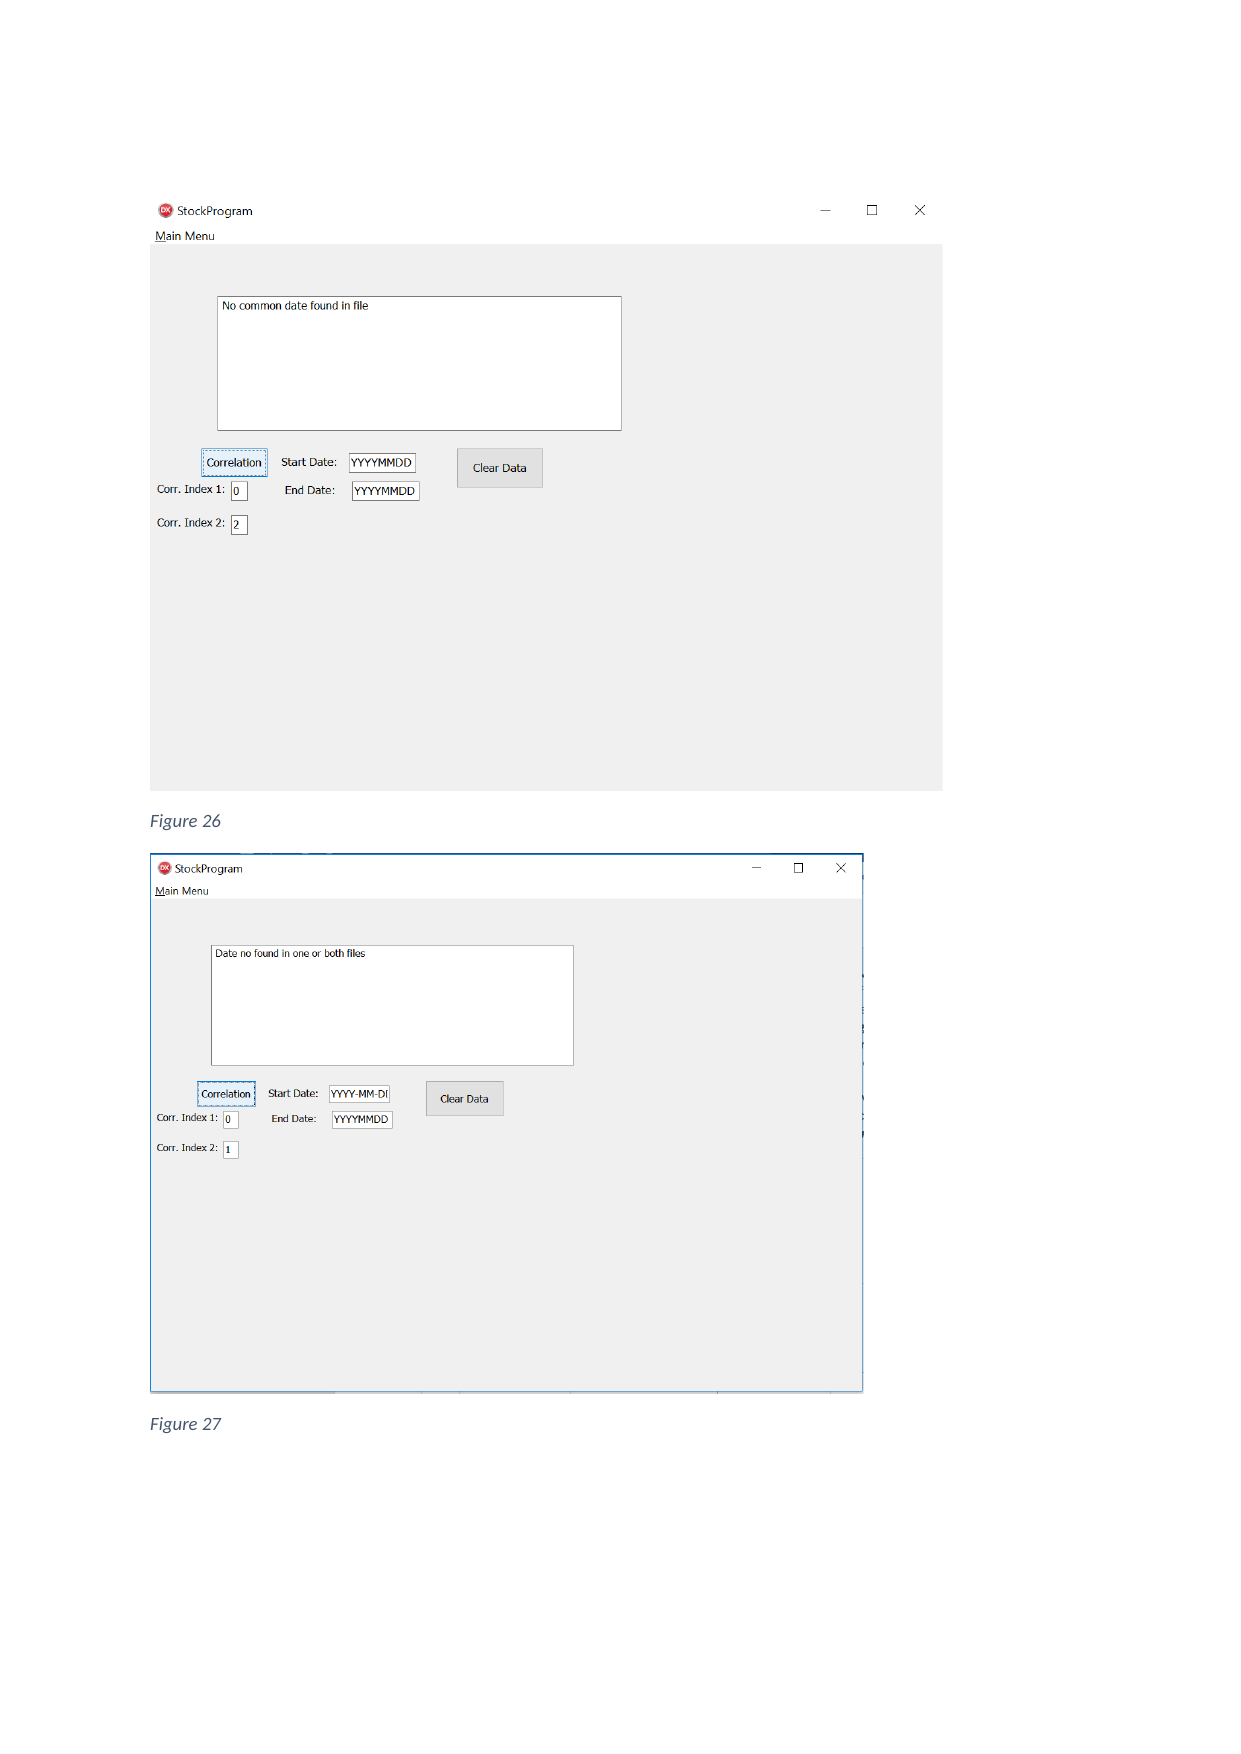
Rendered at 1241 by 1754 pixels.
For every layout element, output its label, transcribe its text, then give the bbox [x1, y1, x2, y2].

picture [150, 853, 864, 1394]
picture [150, 196, 943, 791]
